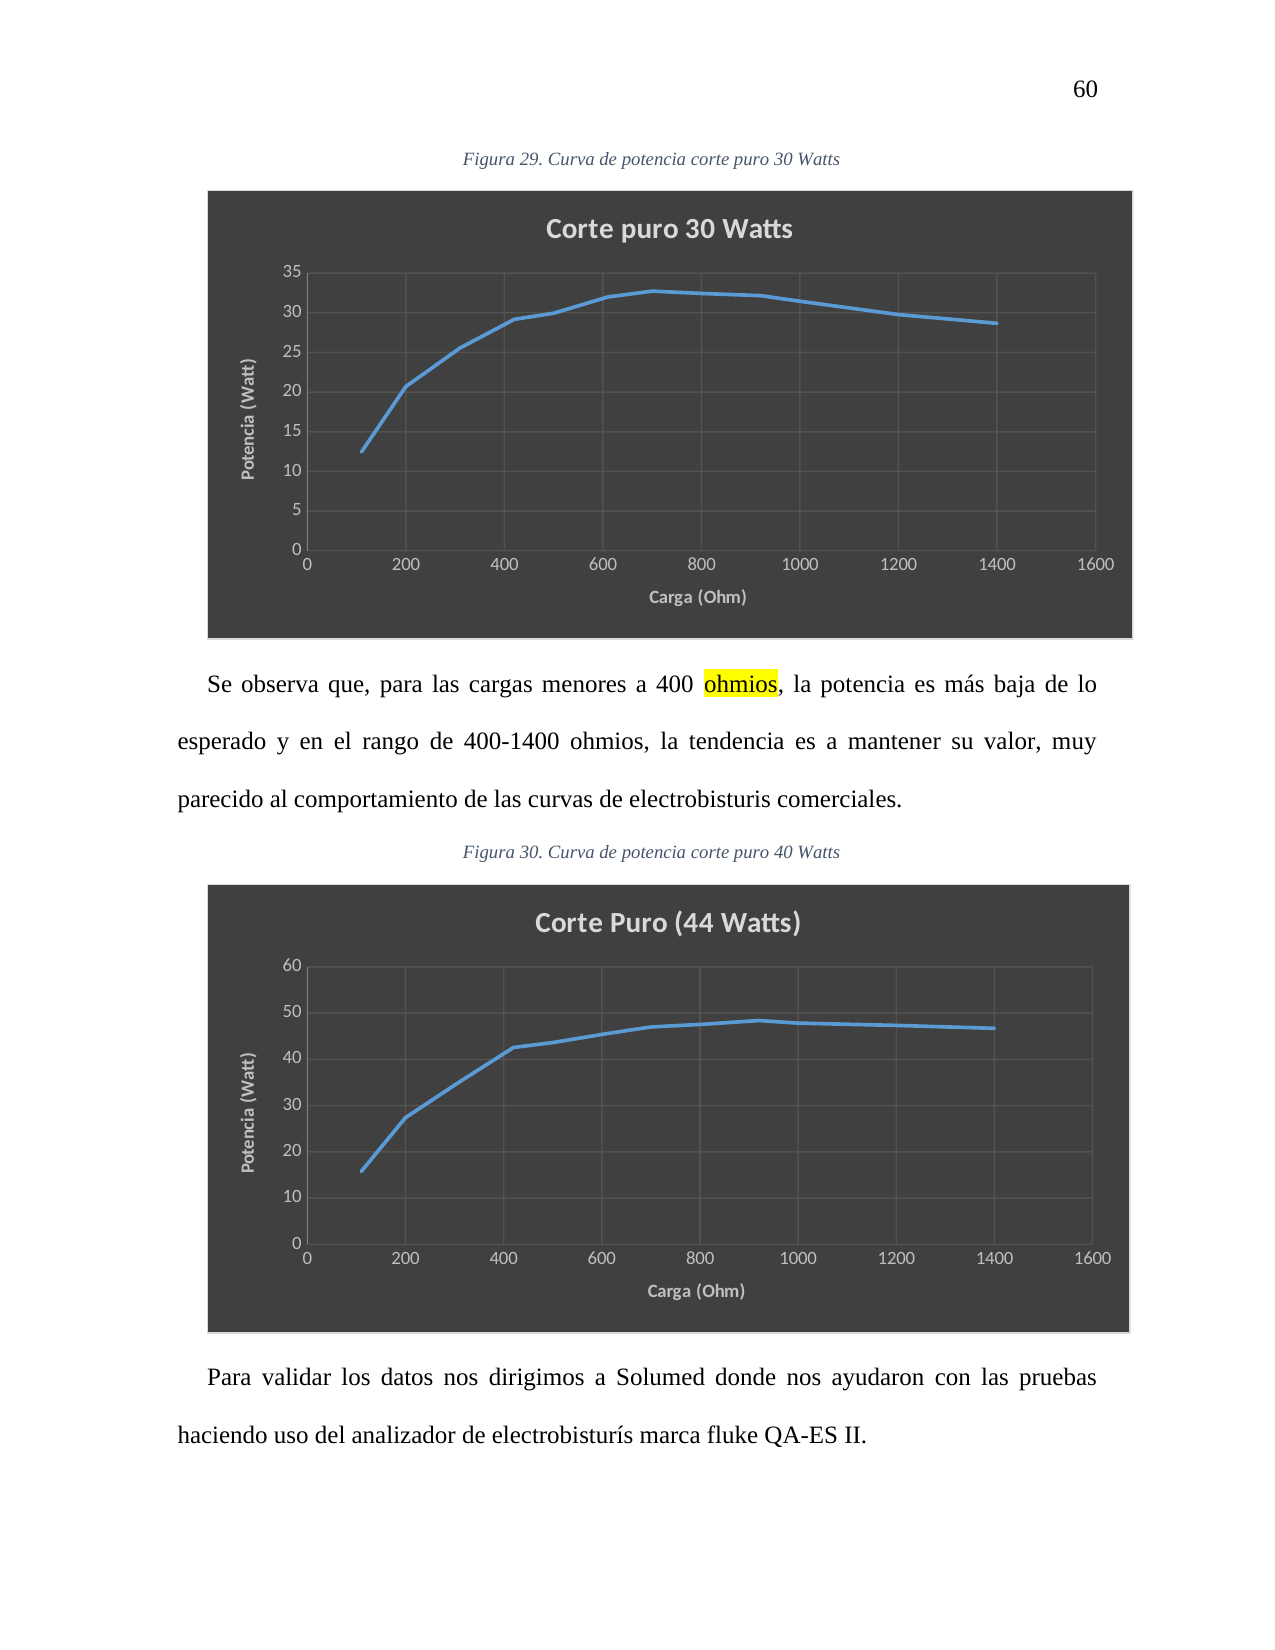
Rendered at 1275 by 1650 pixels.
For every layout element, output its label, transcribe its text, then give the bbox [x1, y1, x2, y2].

text Para validar los datos nos dirigimos a Solumed donde nos ayudaron con las pruebas haciendo uso del analizador de electrobisturís marca fluke QA-ES II. [177, 1362, 1098, 1449]
text Se observa que, para las cargas menores a 400 ohmios, la potencia es más baja de lo esperado y en el rango de 400-1400 ohmios, la tendencia es a mantener su valor, muy parecido al comportamiento de las curvas de electrobisturis comerciales. [177, 669, 1098, 812]
